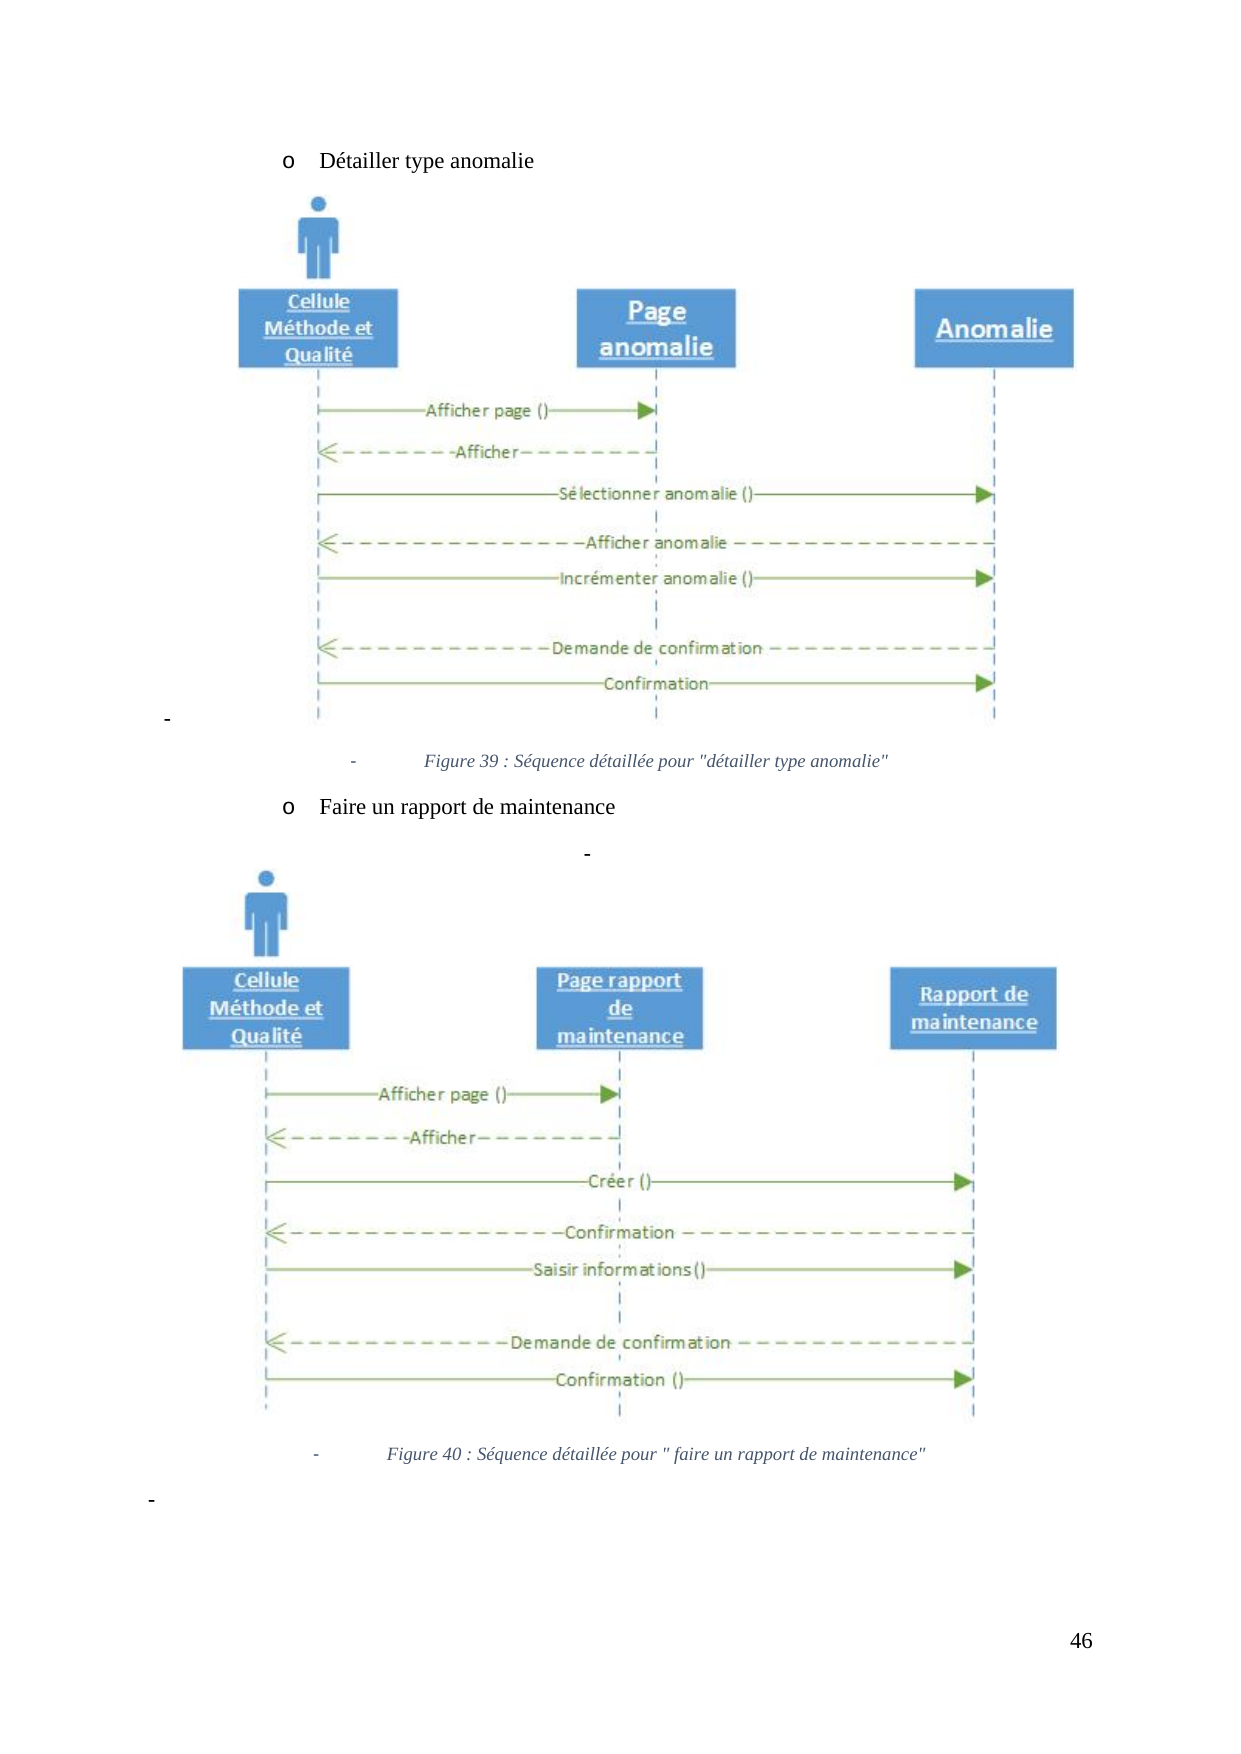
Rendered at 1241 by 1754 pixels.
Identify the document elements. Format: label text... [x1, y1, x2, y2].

picture [180, 868, 1060, 1425]
list Faire un rapport de maintenance [282, 793, 1093, 821]
list Détailler type anomalie [282, 148, 1093, 176]
picture [237, 194, 1077, 727]
